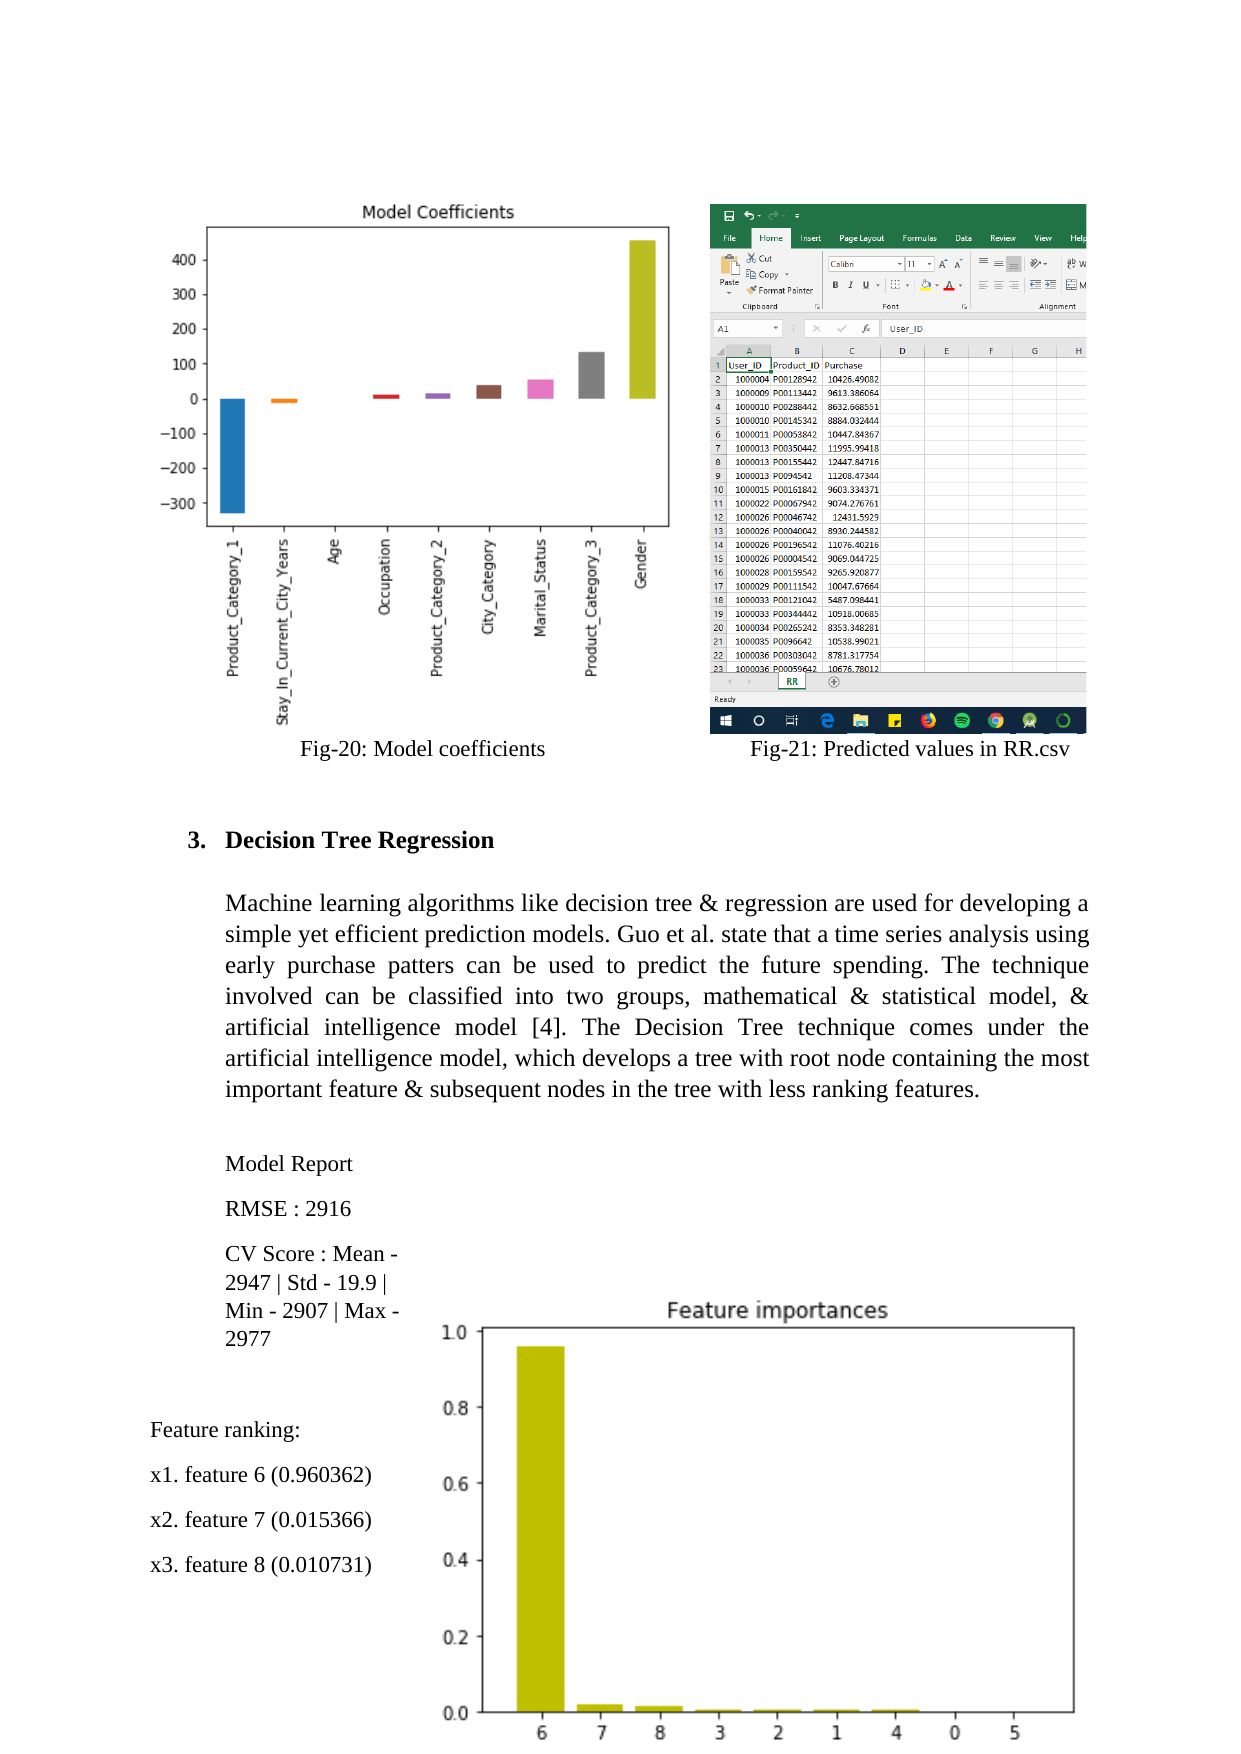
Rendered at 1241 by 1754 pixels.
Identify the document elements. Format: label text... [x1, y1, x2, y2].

text Model Report [225, 1150, 1090, 1176]
picture [429, 1262, 1091, 1754]
picture [150, 195, 682, 734]
list Decision Tree Regression [187, 826, 1090, 854]
picture [710, 204, 1087, 734]
text x2. feature 7 (0.015366) [150, 1506, 429, 1532]
list Machine learning algorithms like decision tree & regression are used for developing a simple yet efficient prediction models. Guo et al. state that a time series analysis using early purchase patters can be used to predict the future spending. The technique involved can be classified into two groups, mathematical & statistical model, & artificial intelligence model [4]. The Decision Tree technique comes under the artificial intelligence model, which develops a tree with root node containing the most important feature & subsequent nodes in the tree with less ranking features. [225, 888, 1090, 1103]
text x3. feature 8 (0.010731) [150, 1551, 429, 1577]
text CV Score : Mean - 2947 | Std - 19.9 | Min - 2907 | Max - 2977 [225, 1240, 1090, 1352]
text x1. feature 6 (0.960362) [150, 1461, 429, 1487]
text RMSE : 2916 [225, 1195, 1090, 1221]
text Feature ranking: [150, 1416, 429, 1442]
